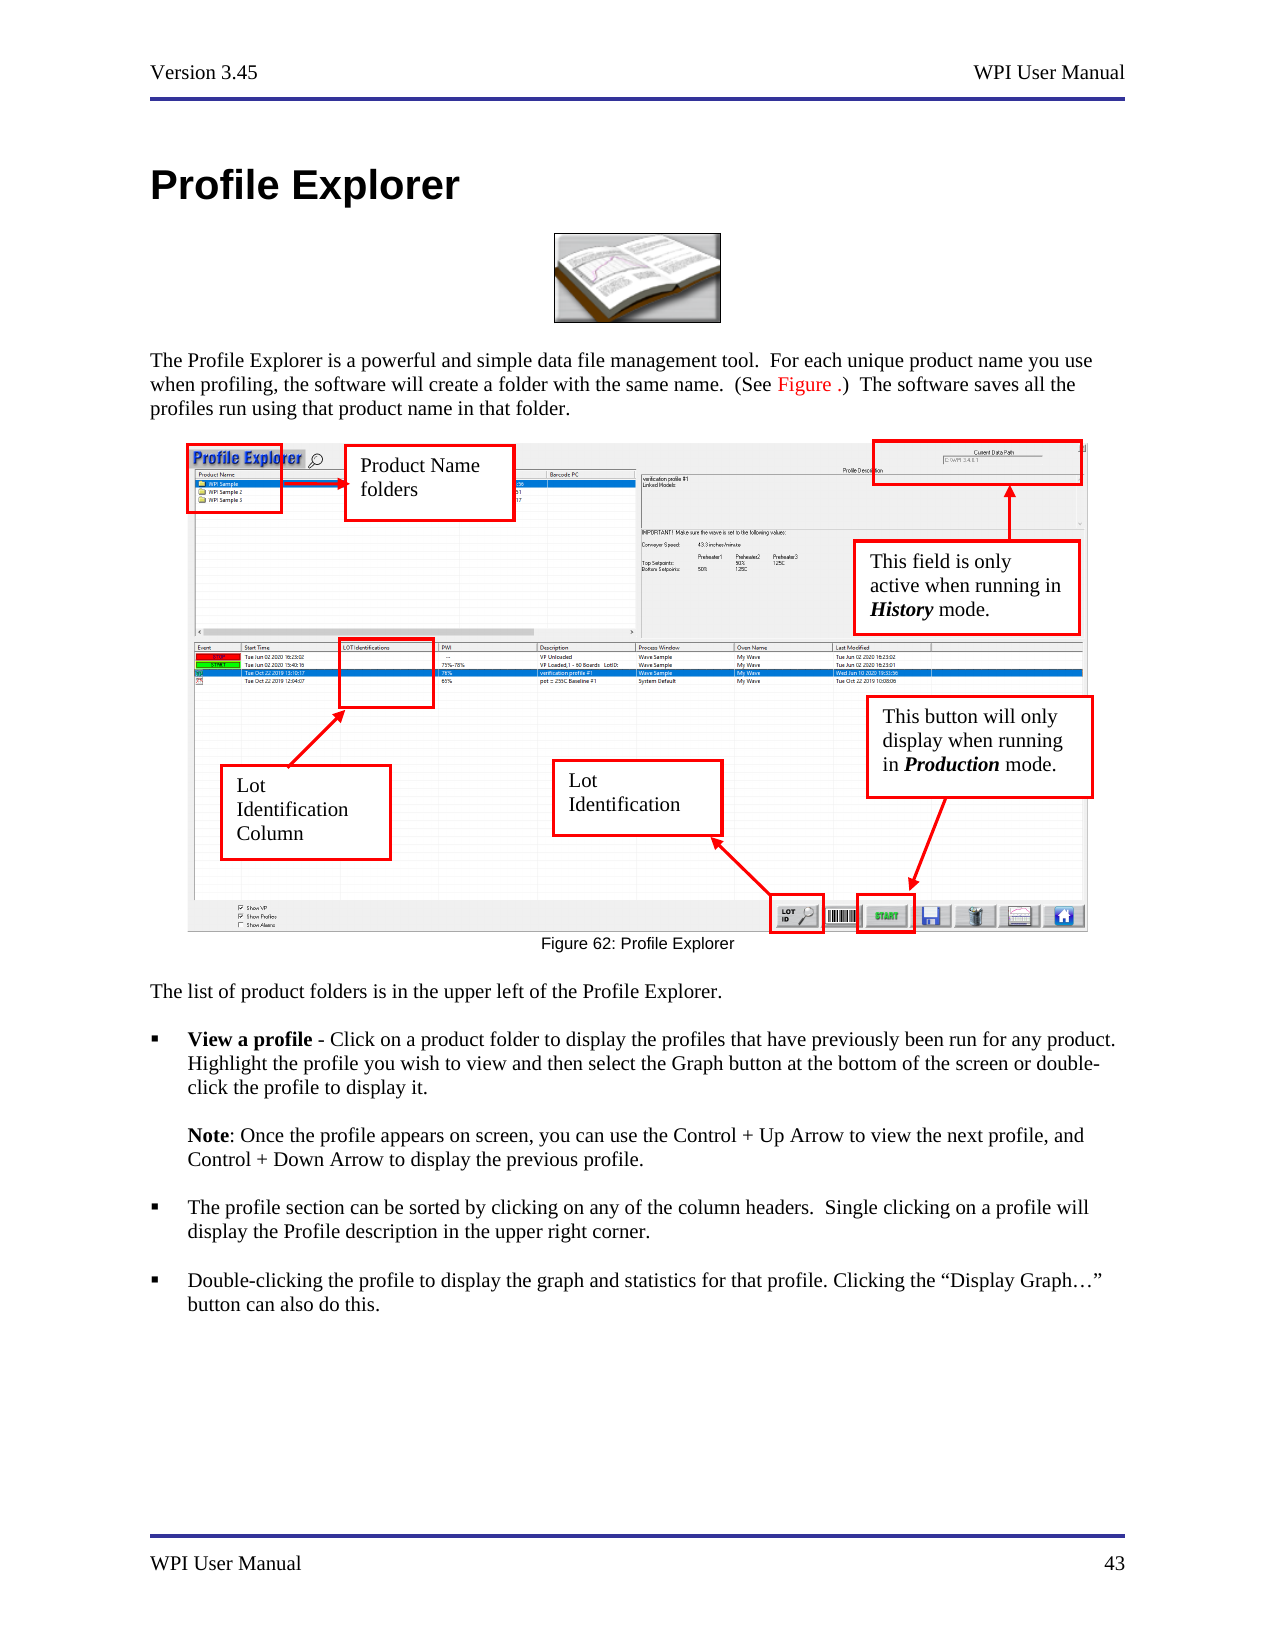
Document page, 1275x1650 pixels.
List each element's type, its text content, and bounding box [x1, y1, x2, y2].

picture [875, 443, 1080, 483]
subtitle Profile Explorer [150, 160, 1125, 208]
picture [189, 446, 280, 511]
picture [187, 443, 1088, 932]
text Figure 62: Profile Explorer [150, 933, 1125, 953]
list The profile section can be sorted by clicking on any of the column headers. Single clicking on a profile will display the Profile description in the upper right corner. [150, 1195, 1125, 1243]
text The list of product folders is in the upper left of the Profile Explorer. [150, 979, 1125, 1003]
picture [555, 234, 720, 322]
picture [859, 896, 913, 930]
text Note: Once the profile appears on screen, you can use the Control + Up Arrow to view the next profile, and Control + Down Arrow to display the previous profile. [187, 1123, 1125, 1171]
list View a profile - Click on a product folder to display the profiles that have previously been run for any product. Highlight the profile you wish to view and then select the Graph button at the bottom of the screen or double-click the profile to display it. [150, 1027, 1125, 1099]
list Double-clicking the profile to display the graph and statistics for that profile. Clicking the “Display Graph…” button can also do this. [150, 1267, 1125, 1316]
picture [772, 896, 822, 931]
text The Profile Explorer is a powerful and simple data file management tool. For each unique product name you use when profiling, the software will create a folder with the same name. (See .) The software saves all the profiles run using that product name in that folder. [150, 348, 1125, 420]
